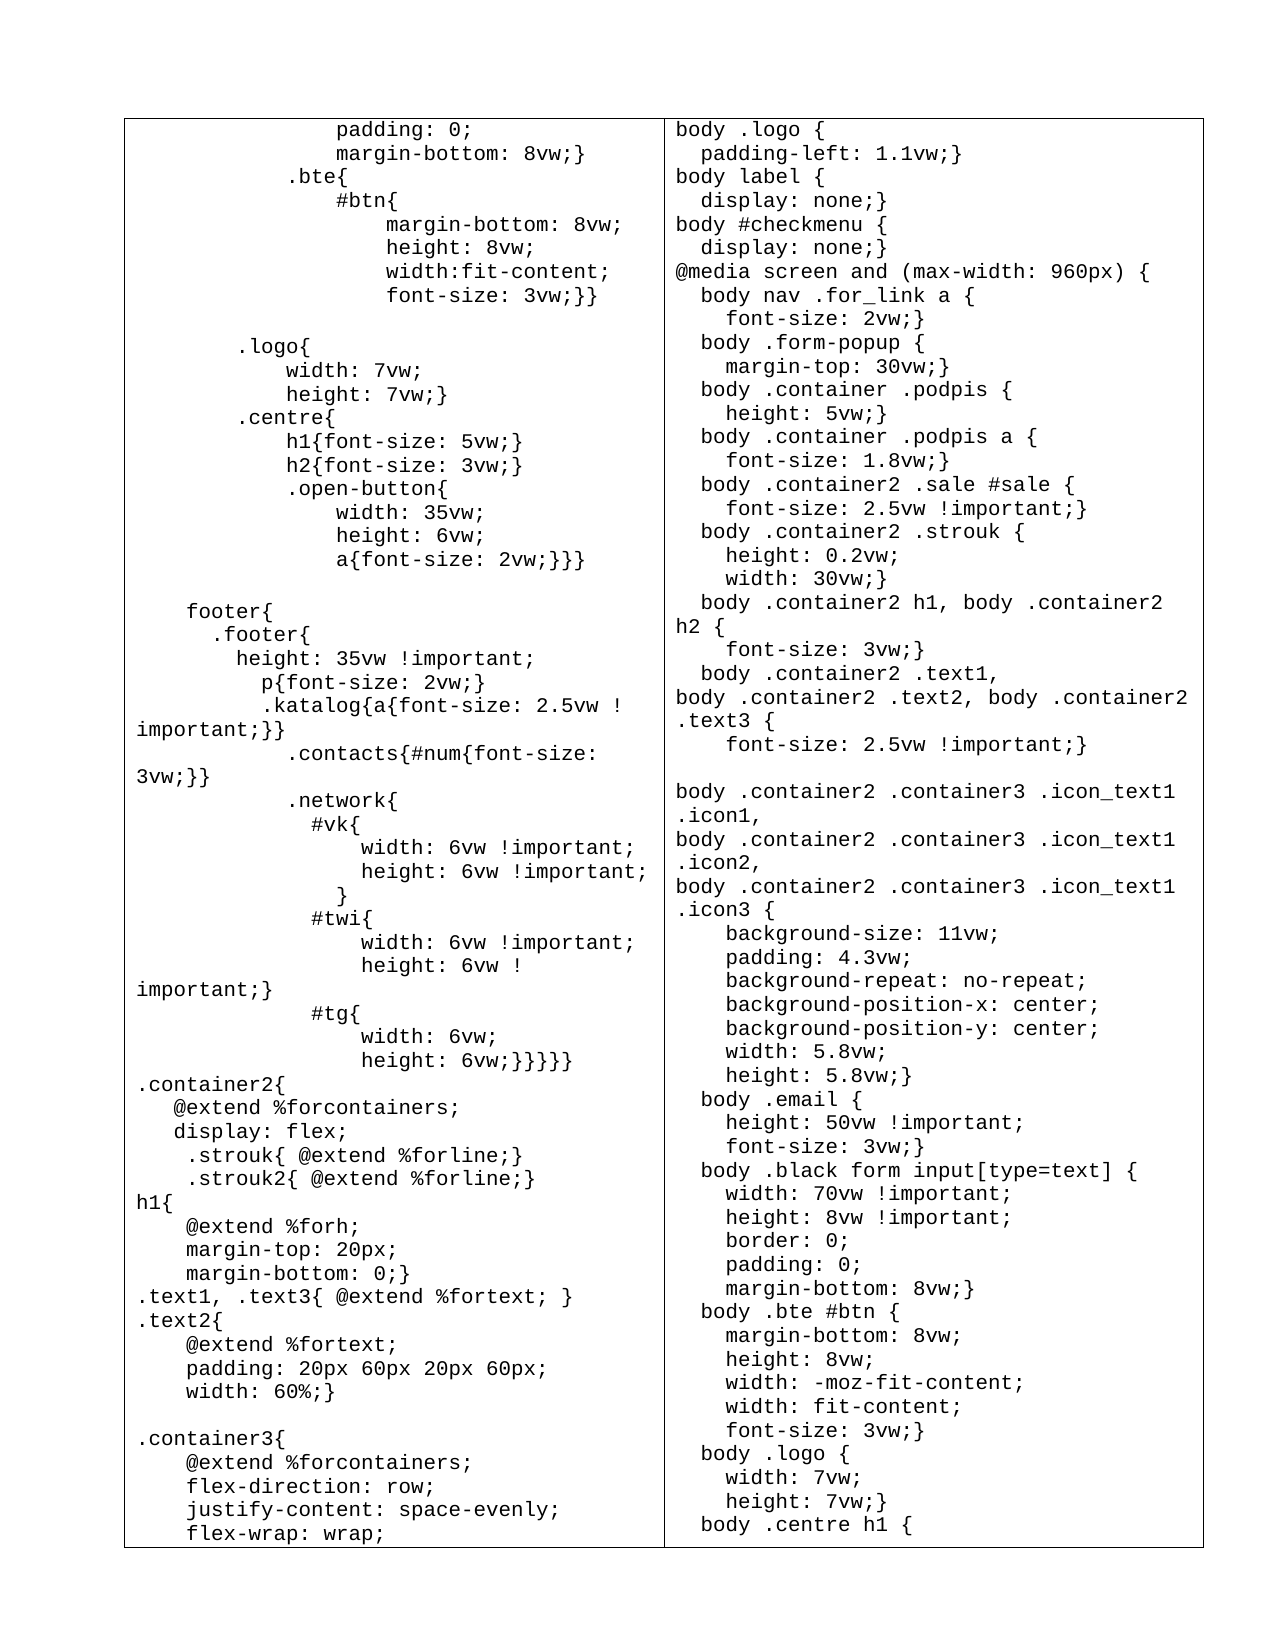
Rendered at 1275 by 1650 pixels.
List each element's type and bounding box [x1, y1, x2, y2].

table_header [125, 119, 664, 1547]
table_header [665, 119, 1203, 1547]
